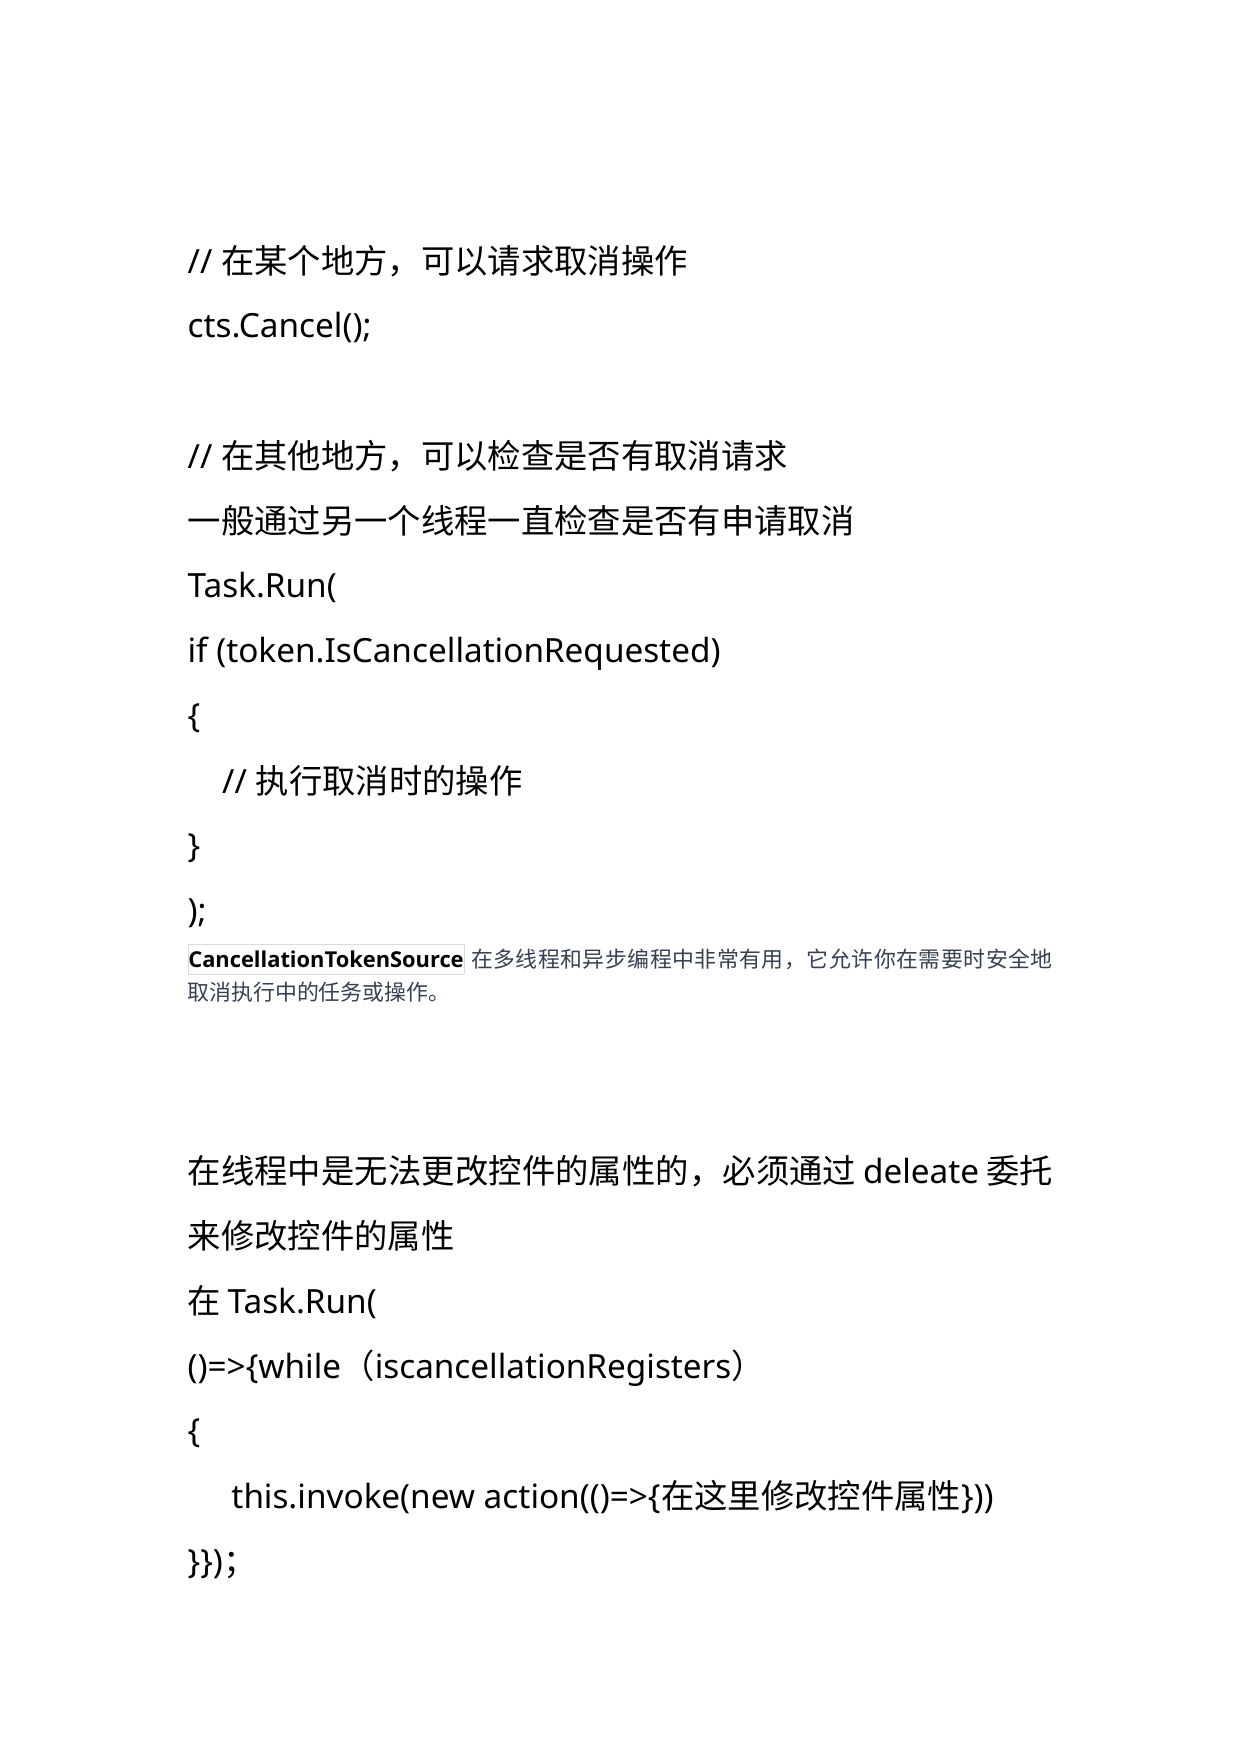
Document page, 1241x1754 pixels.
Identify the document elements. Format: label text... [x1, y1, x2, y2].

text // 在某个地方，可以请求取消操作 [187, 227, 1053, 292]
text cts.Cancel(); [187, 292, 1053, 357]
text CancellationTokenSource 在多线程和异步编程中非常有用，它允许你在需要时安全地取消执行中的任务或操作。 [187, 942, 1053, 1007]
text Task.Run( [187, 552, 1053, 617]
text { [187, 1397, 1053, 1462]
text ()=>{while（iscancellationRegisters） [187, 1332, 1053, 1397]
text // 在其他地方，可以检查是否有取消请求 [187, 422, 1053, 487]
text 在Task.Run( [187, 1267, 1053, 1332]
text 在线程中是无法更改控件的属性的，必须通过deleate委托来修改控件的属性 [187, 1137, 1053, 1267]
text // 执行取消时的操作 [187, 747, 1053, 812]
text { [187, 682, 1053, 747]
text this.invoke(new action(()=>{在这里修改控件属性})) [187, 1462, 1053, 1527]
text if (token.IsCancellationRequested) [187, 617, 1053, 682]
text ); [187, 877, 1053, 942]
text } [187, 812, 1053, 877]
text }})； [187, 1527, 1053, 1592]
text 一般通过另一个线程一直检查是否有申请取消 [187, 487, 1053, 552]
